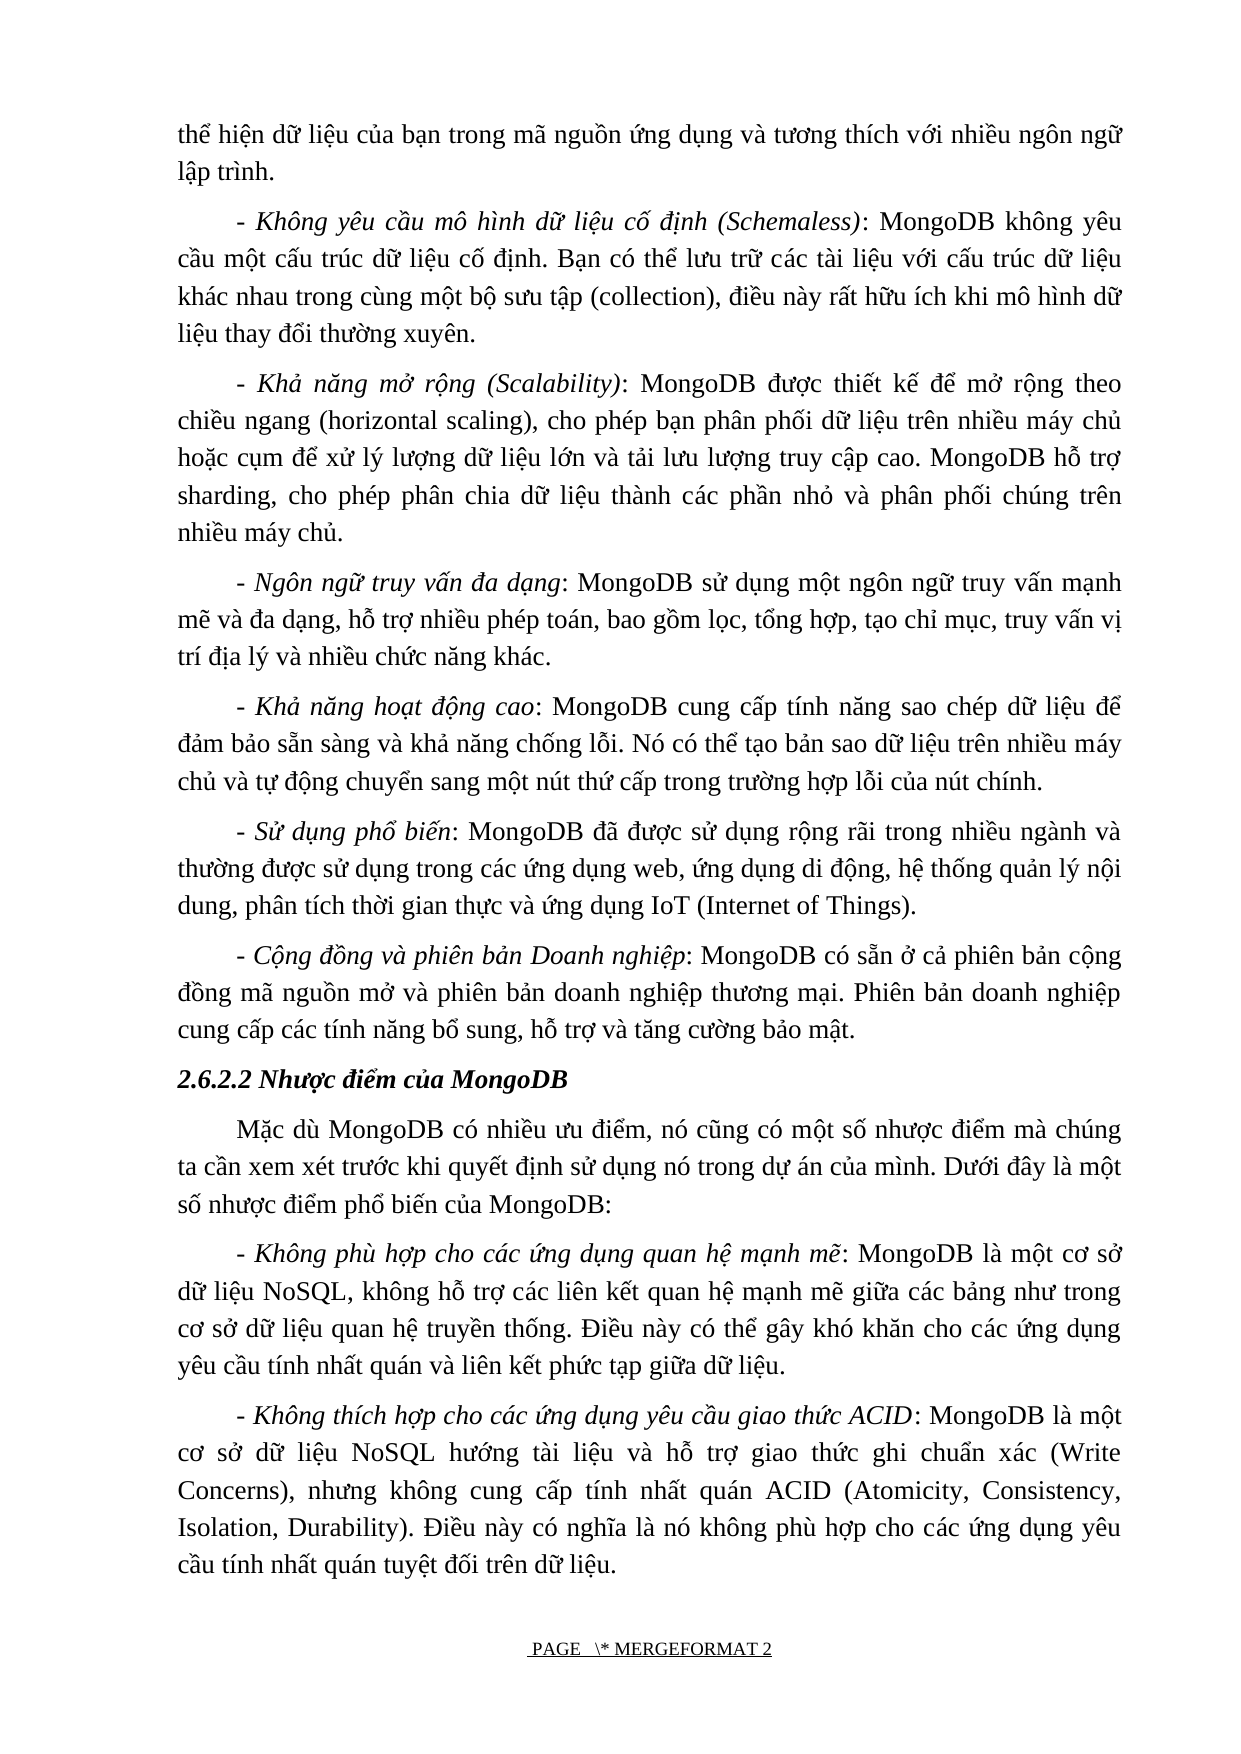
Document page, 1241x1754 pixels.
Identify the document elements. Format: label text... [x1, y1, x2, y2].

text - Không yêu cầu mô hình dữ liệu cố định (Schemaless): MongoDB không yêu cầu một cấu trúc dữ liệu cố định. Bạn có thể lưu trữ các tài liệu với cấu trúc dữ liệu khác nhau trong cùng một bộ sưu tập (collection), điều này rất hữu ích khi mô hình dữ liệu thay đổi thường xuyên. [177, 205, 1122, 348]
text Mặc dù MongoDB có nhiều ưu điểm, nó cũng có một số nhược điểm mà chúng ta cần xem xét trước khi quyết định sử dụng nó trong dự án của mình. Dưới đây là một số nhược điểm phổ biến của MongoDB: [177, 1113, 1122, 1219]
text - Không phù hợp cho các ứng dụng quan hệ mạnh mẽ: MongoDB là một cơ sở dữ liệu NoSQL, không hỗ trợ các liên kết quan hệ mạnh mẽ giữa các bảng như trong cơ sở dữ liệu quan hệ truyền thống. Điều này có thể gây khó khăn cho các ứng dụng yêu cầu tính nhất quán và liên kết phức tạp giữa dữ liệu. [177, 1237, 1122, 1381]
text - Sử dụng phổ biến: MongoDB đã được sử dụng rộng rãi trong nhiều ngành và thường được sử dụng trong các ứng dụng web, ứng dụng di động, hệ thống quản lý nội dung, phân tích thời gian thực và ứng dụng IoT (Internet of Things). [177, 814, 1122, 920]
text - Khả năng mở rộng (Scalability): MongoDB được thiết kế để mở rộng theo chiều ngang (horizontal scaling), cho phép bạn phân phối dữ liệu trên nhiều máy chủ hoặc cụm để xử lý lượng dữ liệu lớn và tải lưu lượng truy cập cao. MongoDB hỗ trợ sharding, cho phép phân chia dữ liệu thành các phần nhỏ và phân phối chúng trên nhiều máy chủ. [177, 367, 1122, 547]
subtitle 2.6.2.2 Nhược điểm của MongoDB [177, 1063, 1122, 1094]
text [177, 118, 1122, 187]
text - Ngôn ngữ truy vấn đa dạng: MongoDB sử dụng một ngôn ngữ truy vấn mạnh mẽ và đa dạng, hỗ trợ nhiều phép toán, bao gồm lọc, tổng hợp, tạo chỉ mục, truy vấn vị trí địa lý và nhiều chức năng khác. [177, 566, 1122, 672]
text - Khả năng hoạt động cao: MongoDB cung cấp tính năng sao chép dữ liệu để đảm bảo sẵn sàng và khả năng chống lỗi. Nó có thể tạo bản sao dữ liệu trên nhiều máy chủ và tự động chuyển sang một nút thứ cấp trong trường hợp lỗi của nút chính. [177, 690, 1122, 796]
text - Cộng đồng và phiên bản Doanh nghiệp: MongoDB có sẵn ở cả phiên bản cộng đồng mã nguồn mở và phiên bản doanh nghiệp thương mại. Phiên bản doanh nghiệp cung cấp các tính năng bổ sung, hỗ trợ và tăng cường bảo mật. [177, 939, 1122, 1045]
text - Không thích hợp cho các ứng dụng yêu cầu giao thức ACID: MongoDB là một cơ sở dữ liệu NoSQL hướng tài liệu và hỗ trợ giao thức ghi chuẩn xác (Write Concerns), nhưng không cung cấp tính nhất quán ACID (Atomicity, Consistency, Isolation, Durability). Điều này có nghĩa là nó không phù hợp cho các ứng dụng yêu cầu tính nhất quán tuyệt đối trên dữ liệu. [177, 1399, 1122, 1579]
